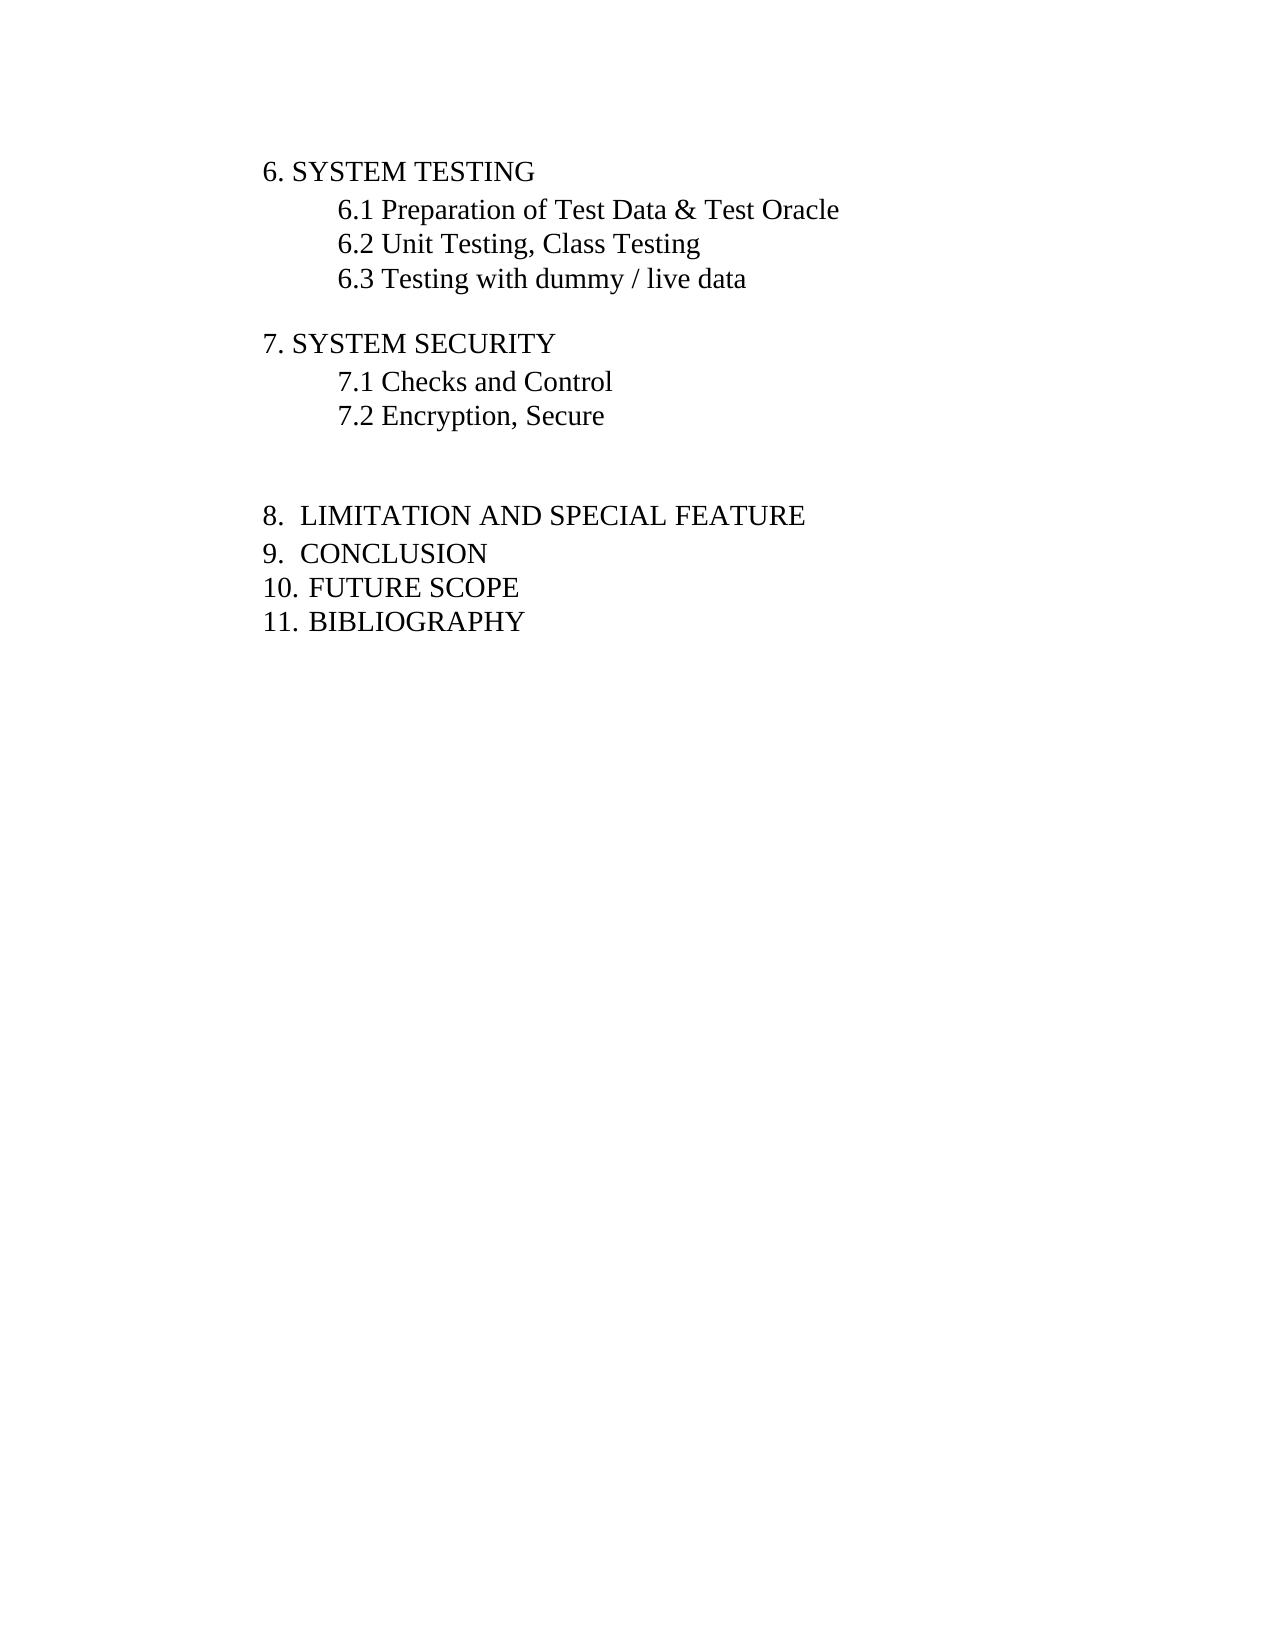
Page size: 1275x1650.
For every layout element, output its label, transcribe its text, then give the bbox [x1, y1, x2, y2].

text 6. SYSTEM TESTING [262, 154, 1125, 188]
text 6.2 Unit Testing, Class Testing [337, 226, 1125, 260]
text 6.1 Preparation of Test Data & Test Oracle [337, 192, 1125, 226]
text 7. SYSTEM SECURITY [262, 326, 1125, 360]
list CONCLUSION [262, 536, 1125, 569]
text 7.1 Checks and Control [337, 364, 1125, 397]
text 6.3 Testing with dummy / live data [337, 261, 1125, 294]
text 7.2 Encryption, Secure [337, 398, 1125, 432]
list BIBLIOGRAPHY [262, 604, 1125, 638]
list LIMITATION AND SPECIAL FEATURE [262, 498, 1125, 532]
list FUTURE SCOPE [262, 570, 1125, 604]
